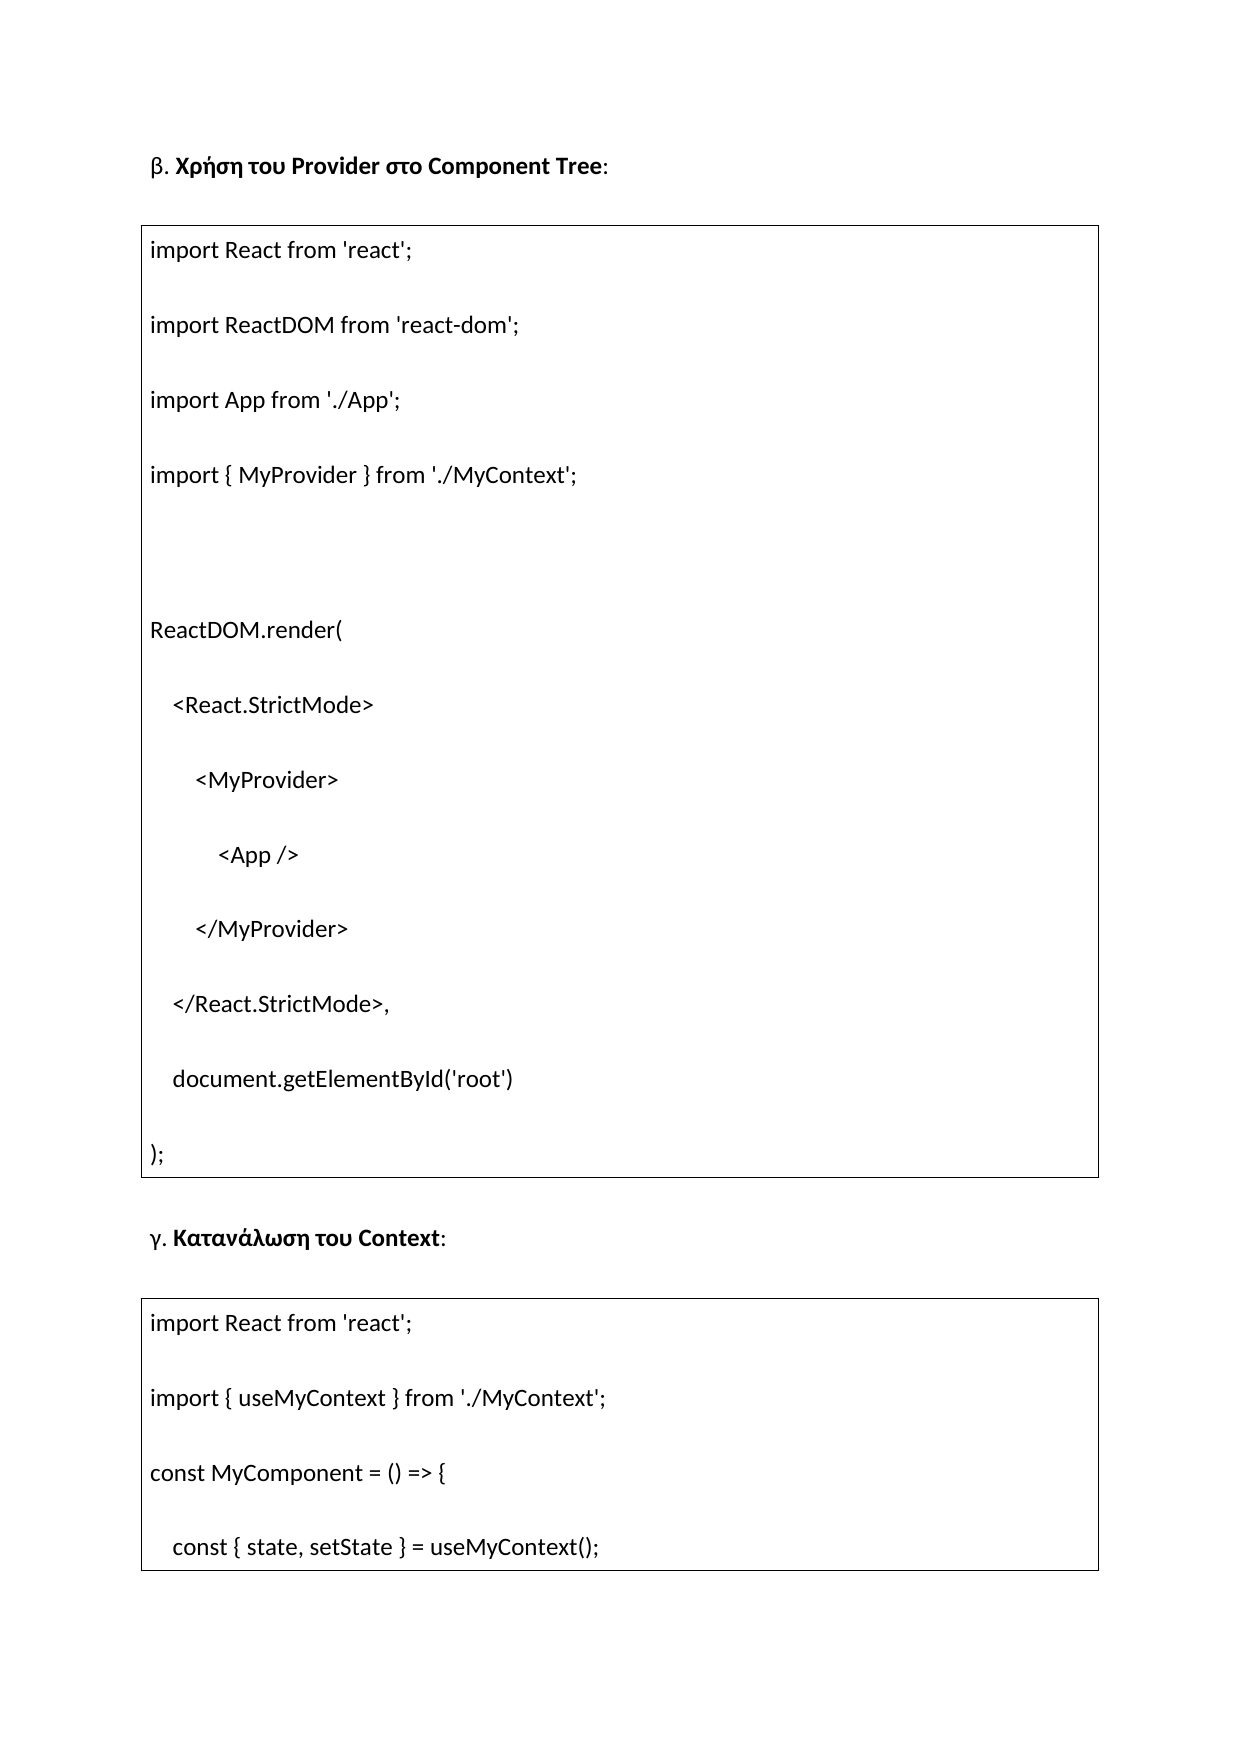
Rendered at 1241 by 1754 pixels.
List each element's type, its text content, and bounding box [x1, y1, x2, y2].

text β. Χρήση του Provider στο Component Tree: [150, 150, 1090, 181]
text import { useMyContext } from './MyContext'; [142, 1372, 1098, 1412]
text ReactDOM.render( [142, 605, 1098, 644]
text import App from './App'; [142, 375, 1098, 414]
text const { state, setState } = useMyContext(); [142, 1522, 1098, 1570]
text <React.StrictMode> [142, 679, 1098, 719]
text import React from 'react'; [142, 226, 1098, 265]
text γ. Κατανάλωση του Context: [150, 1223, 1090, 1253]
text <MyProvider> [142, 754, 1098, 794]
text const MyComponent = () => { [142, 1447, 1098, 1487]
text import ReactDOM from 'react-dom'; [142, 300, 1098, 340]
text </MyProvider> [142, 904, 1098, 944]
text </React.StrictMode>, [142, 979, 1098, 1019]
text ); [142, 1129, 1098, 1177]
text <App /> [142, 829, 1098, 869]
text import React from 'react'; [142, 1299, 1098, 1337]
text import { MyProvider } from './MyContext'; [142, 449, 1098, 489]
text document.getElementById('root') [142, 1054, 1098, 1094]
